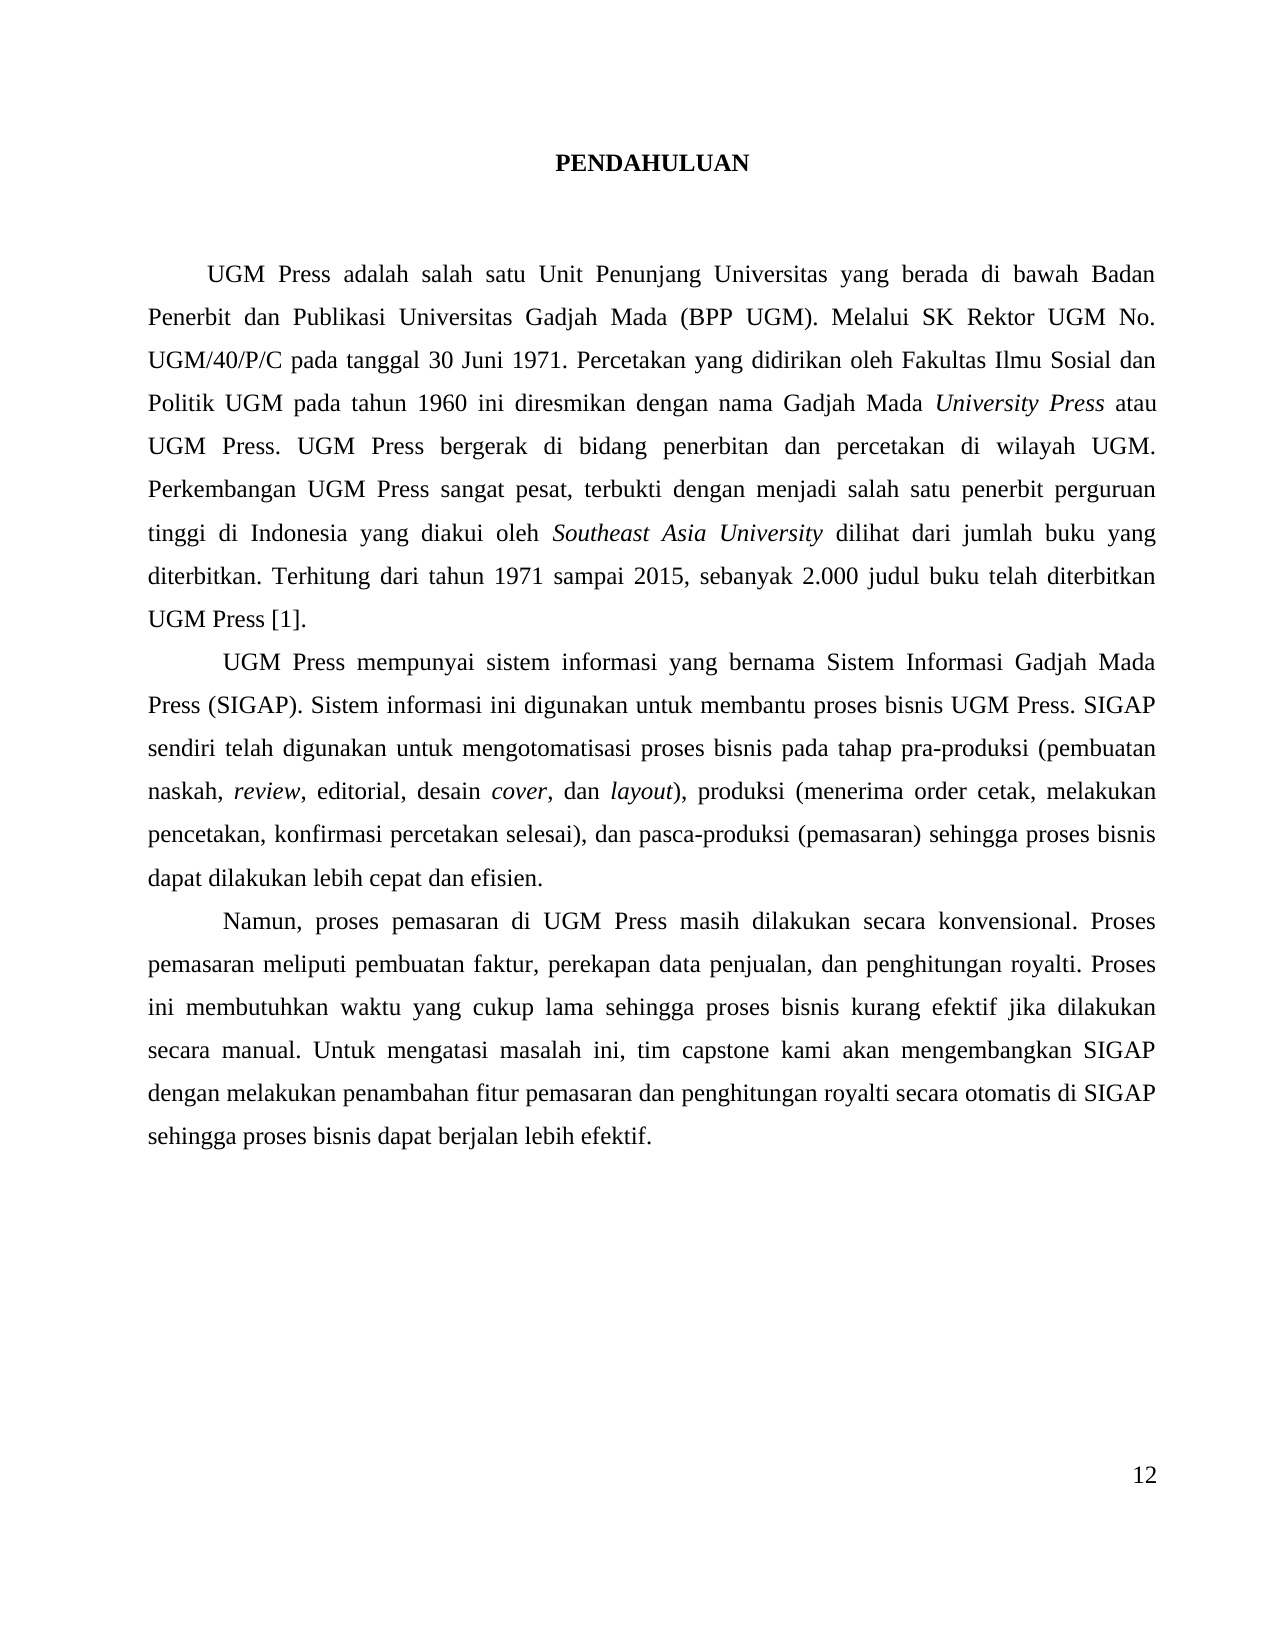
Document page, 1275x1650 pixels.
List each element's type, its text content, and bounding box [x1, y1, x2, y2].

text Namun, proses pemasaran di UGM Press masih dilakukan secara konvensional. Proses pemasaran meliputi pembuatan faktur, perekapan data penjualan, dan penghitungan royalti. Proses ini membutuhkan waktu yang cukup lama sehingga proses bisnis kurang efektif jika dilakukan secara manual. Untuk mengatasi masalah ini, tim capstone kami akan mengembangkan SIGAP dengan melakukan penambahan fitur pemasaran dan penghitungan royalti secara otomatis di SIGAP sehingga proses bisnis dapat berjalan lebih efektif. [148, 906, 1157, 1150]
text UGM Press mempunyai sistem informasi yang bernama Sistem Informasi Gadjah Mada Press (SIGAP). Sistem informasi ini digunakan untuk membantu proses bisnis UGM Press. SIGAP sendiri telah digunakan untuk mengotomatisasi proses bisnis pada tahap pra-produksi (pembuatan naskah, review, editorial, desain cover, dan layout), produksi (menerima order cetak, melakukan pencetakan, konfirmasi percetakan selesai), dan pasca-produksi (pemasaran) sehingga proses bisnis dapat dilakukan lebih cepat dan efisien. [148, 647, 1157, 891]
subtitle PENDAHULUAN [148, 148, 1157, 176]
text UGM Press adalah salah satu Unit Penunjang Universitas yang berada di bawah Badan Penerbit dan Publikasi Universitas Gadjah Mada (BPP UGM). Melalui SK Rektor UGM No. UGM/40/P/C pada tanggal 30 Juni 1971. Percetakan yang didirikan oleh Fakultas Ilmu Sosial dan Politik UGM pada tahun 1960 ini diresmikan dengan nama Gadjah Mada University Press atau UGM Press. UGM Press bergerak di bidang penerbitan dan percetakan di wilayah UGM. Perkembangan UGM Press sangat pesat, terbukti dengan menjadi salah satu penerbit perguruan tinggi di Indonesia yang diakui oleh Southeast Asia University dilihat dari jumlah buku yang diterbitkan. Terhitung dari tahun 1971 sampai 2015, sebanyak 2.000 judul buku telah diterbitkan UGM Press [1]. [148, 259, 1157, 633]
